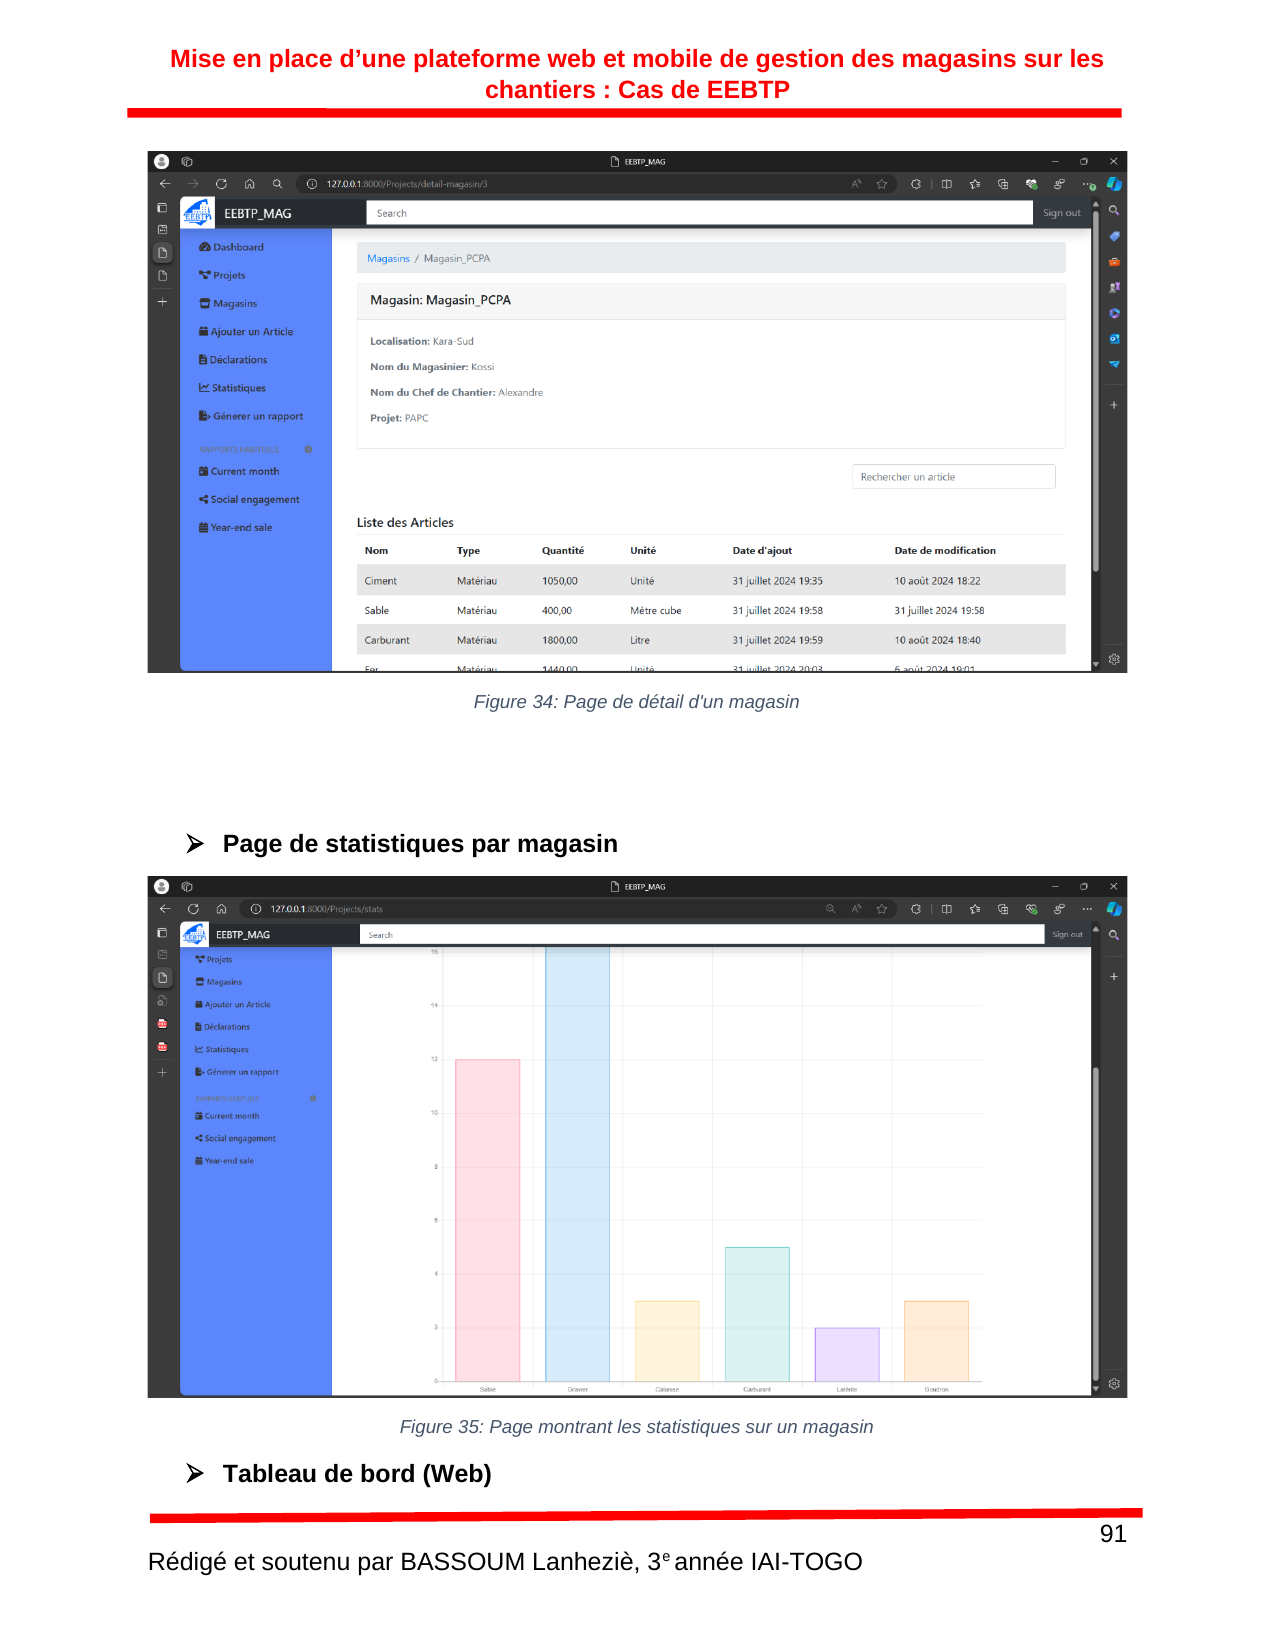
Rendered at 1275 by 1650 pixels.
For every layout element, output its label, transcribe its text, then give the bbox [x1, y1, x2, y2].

picture [147, 876, 1128, 1398]
picture [147, 151, 1128, 673]
text Figure 34: Page de détail d'un magasin [148, 691, 1127, 713]
list Page de statistiques par magasin [185, 829, 1127, 858]
list Tableau de bord (Web) [185, 1458, 1127, 1487]
text Figure 35: Page montrant les statistiques sur un magasin [148, 1416, 1127, 1438]
